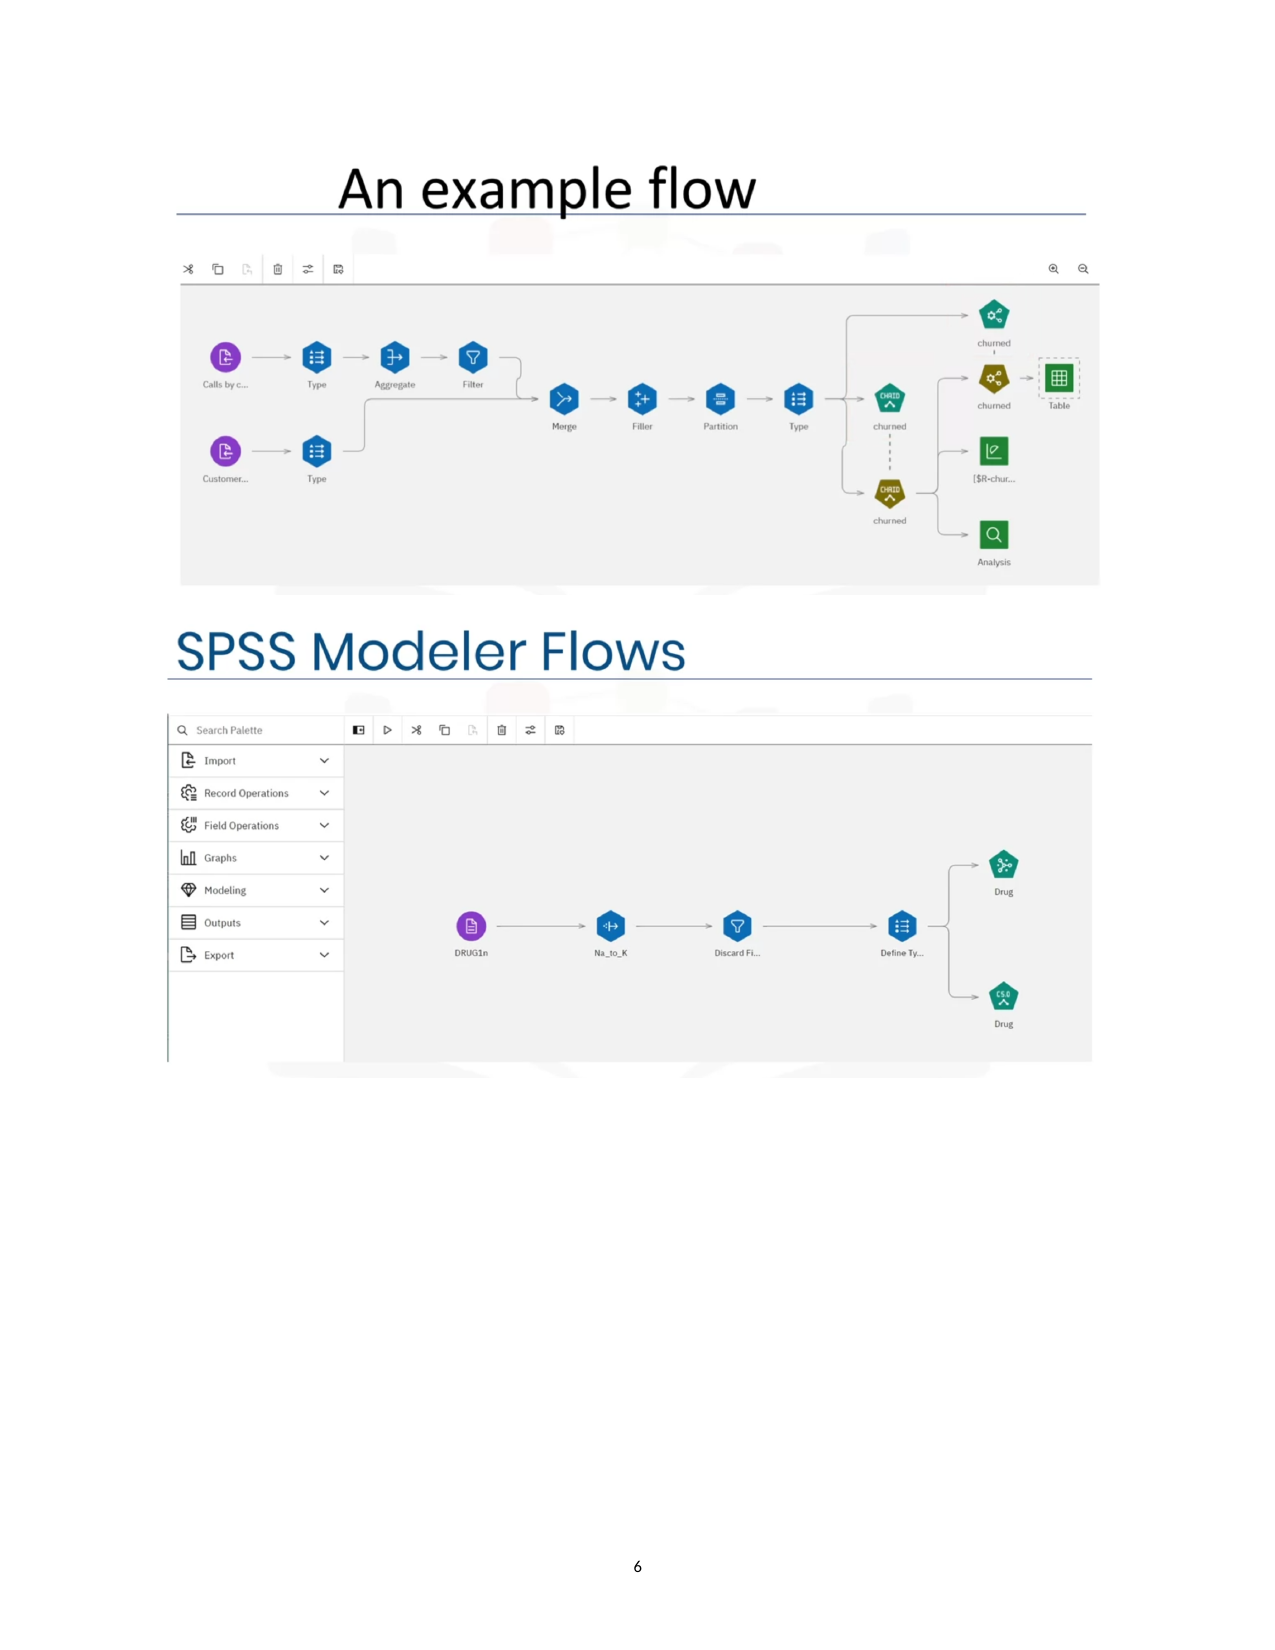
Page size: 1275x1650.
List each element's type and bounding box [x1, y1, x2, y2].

picture [150, 150, 1125, 595]
picture [150, 613, 1125, 1078]
